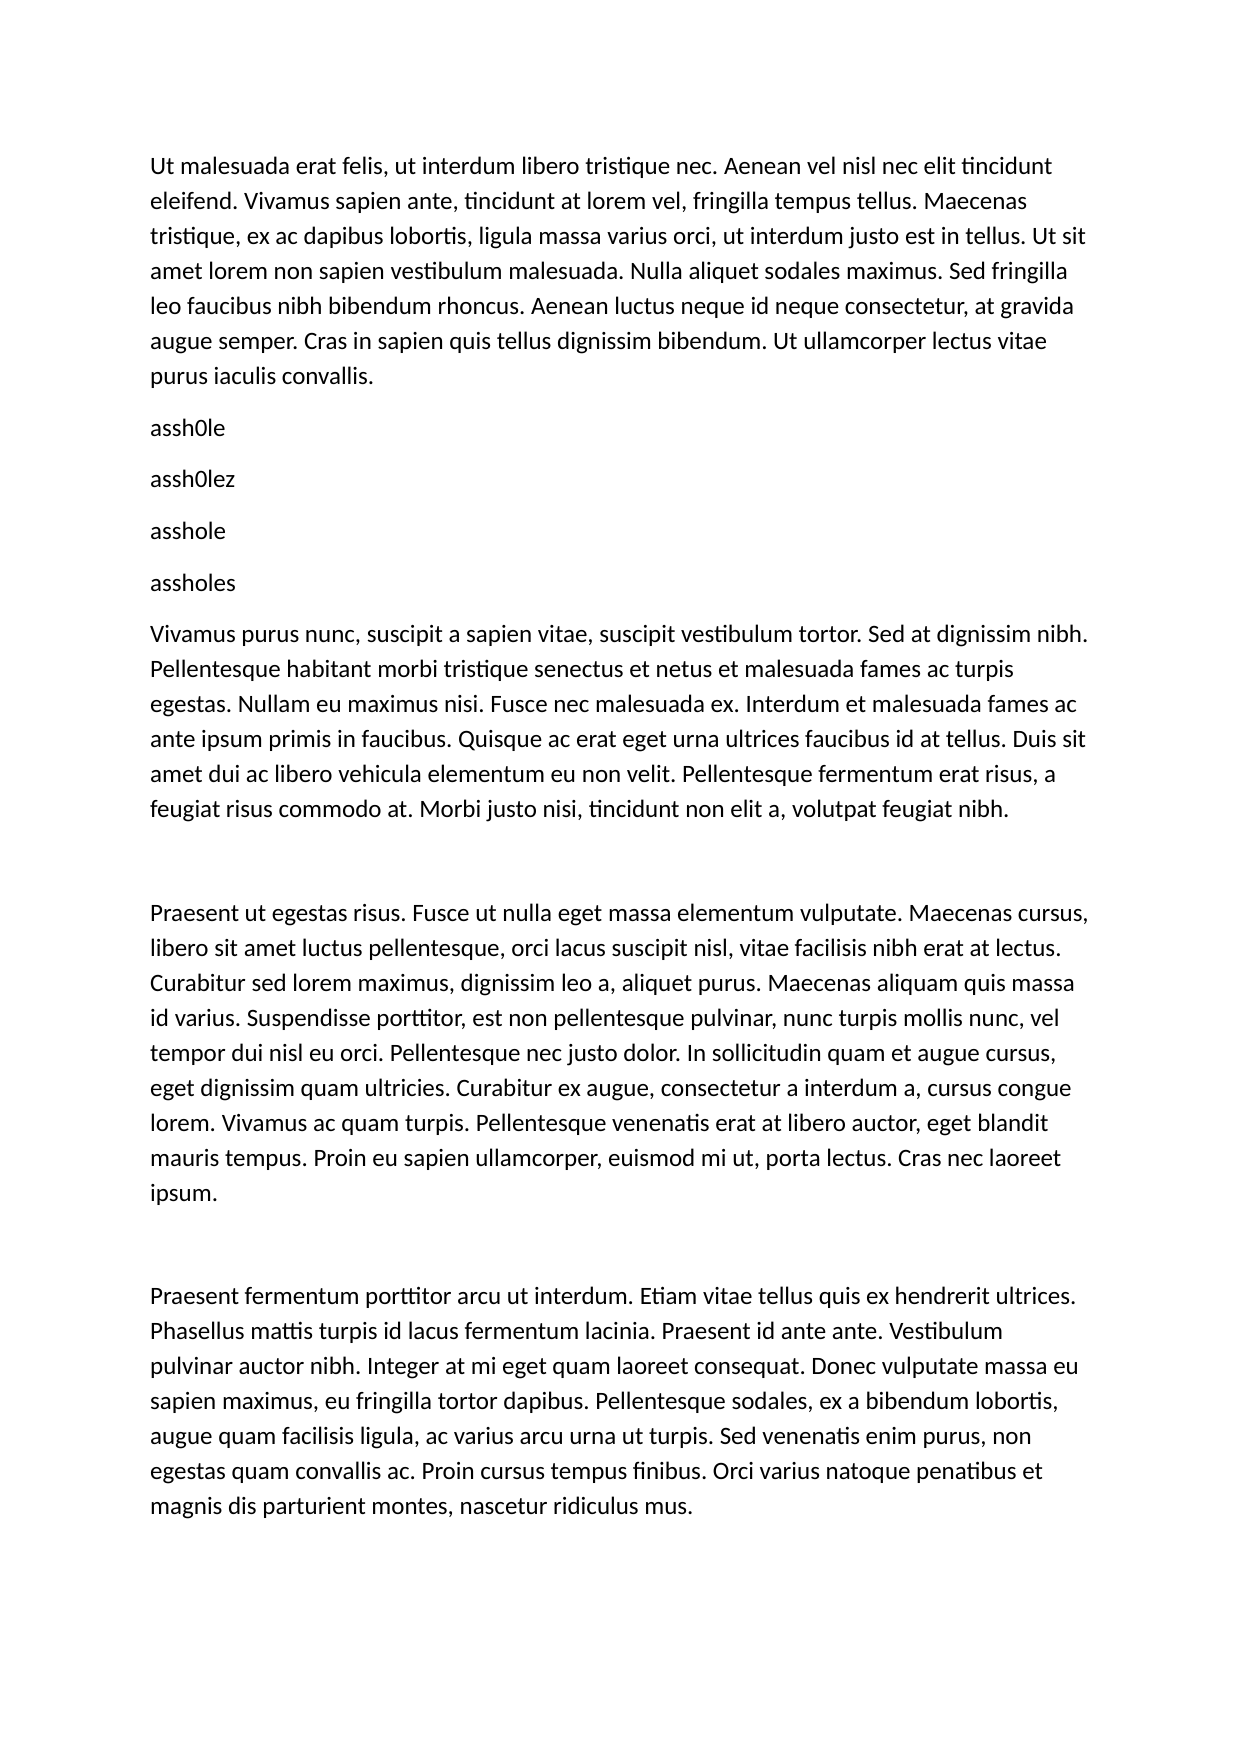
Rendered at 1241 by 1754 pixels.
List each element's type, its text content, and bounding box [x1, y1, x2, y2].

text asshole [150, 515, 1090, 546]
text assh0le [150, 412, 1090, 442]
text Praesent fermentum porttitor arcu ut interdum. Etiam vitae tellus quis ex hendrerit ultrices. Phasellus mattis turpis id lacus fermentum lacinia. Praesent id ante ante. Vestibulum pulvinar auctor nibh. Integer at mi eget quam laoreet consequat. Donec vulputate massa eu sapien maximus, eu fringilla tortor dapibus. Pellentesque sodales, ex a bibendum lobortis, augue quam facilisis ligula, ac varius arcu urna ut turpis. Sed venenatis enim purus, non egestas quam convallis ac. Proin cursus tempus finibus. Orci varius natoque penatibus et magnis dis parturient montes, nascetur ridiculus mus. [150, 1280, 1090, 1521]
text assh0lez [150, 463, 1090, 494]
text Vivamus purus nunc, suscipit a sapien vitae, suscipit vestibulum tortor. Sed at dignissim nibh. Pellentesque habitant morbi tristique senectus et netus et malesuada fames ac turpis egestas. Nullam eu maximus nisi. Fusce nec malesuada ex. Interdum et malesuada fames ac ante ipsum primis in faucibus. Quisque ac erat eget urna ultrices faucibus id at tellus. Duis sit amet dui ac libero vehicula elementum eu non velit. Pellentesque fermentum erat risus, a feugiat risus commodo at. Morbi justo nisi, tincidunt non elit a, volutpat feugiat nibh. [150, 618, 1090, 824]
text Praesent ut egestas risus. Fusce ut nulla eget massa elementum vulputate. Maecenas cursus, libero sit amet luctus pellentesque, orci lacus suscipit nisl, vitae facilisis nibh erat at lectus. Curabitur sed lorem maximus, dignissim leo a, aliquet purus. Maecenas aliquam quis massa id varius. Suspendisse porttitor, est non pellentesque pulvinar, nunc turpis mollis nunc, vel tempor dui nisl eu orci. Pellentesque nec justo dolor. In sollicitudin quam et augue cursus, eget dignissim quam ultricies. Curabitur ex augue, consectetur a interdum a, cursus congue lorem. Vivamus ac quam turpis. Pellentesque venenatis erat at libero auctor, eget blandit mauris tempus. Proin eu sapien ullamcorper, euismod mi ut, porta lectus. Cras nec laoreet ipsum. [150, 897, 1090, 1207]
text Ut malesuada erat felis, ut interdum libero tristique nec. Aenean vel nisl nec elit tincidunt eleifend. Vivamus sapien ante, tincidunt at lorem vel, fringilla tempus tellus. Maecenas tristique, ex ac dapibus lobortis, ligula massa varius orci, ut interdum justo est in tellus. Ut sit amet lorem non sapien vestibulum malesuada. Nulla aliquet sodales maximus. Sed fringilla leo faucibus nibh bibendum rhoncus. Aenean luctus neque id neque consectetur, at gravida augue semper. Cras in sapien quis tellus dignissim bibendum. Ut ullamcorper lectus vitae purus iaculis convallis. [150, 150, 1090, 391]
text assholes [150, 567, 1090, 597]
